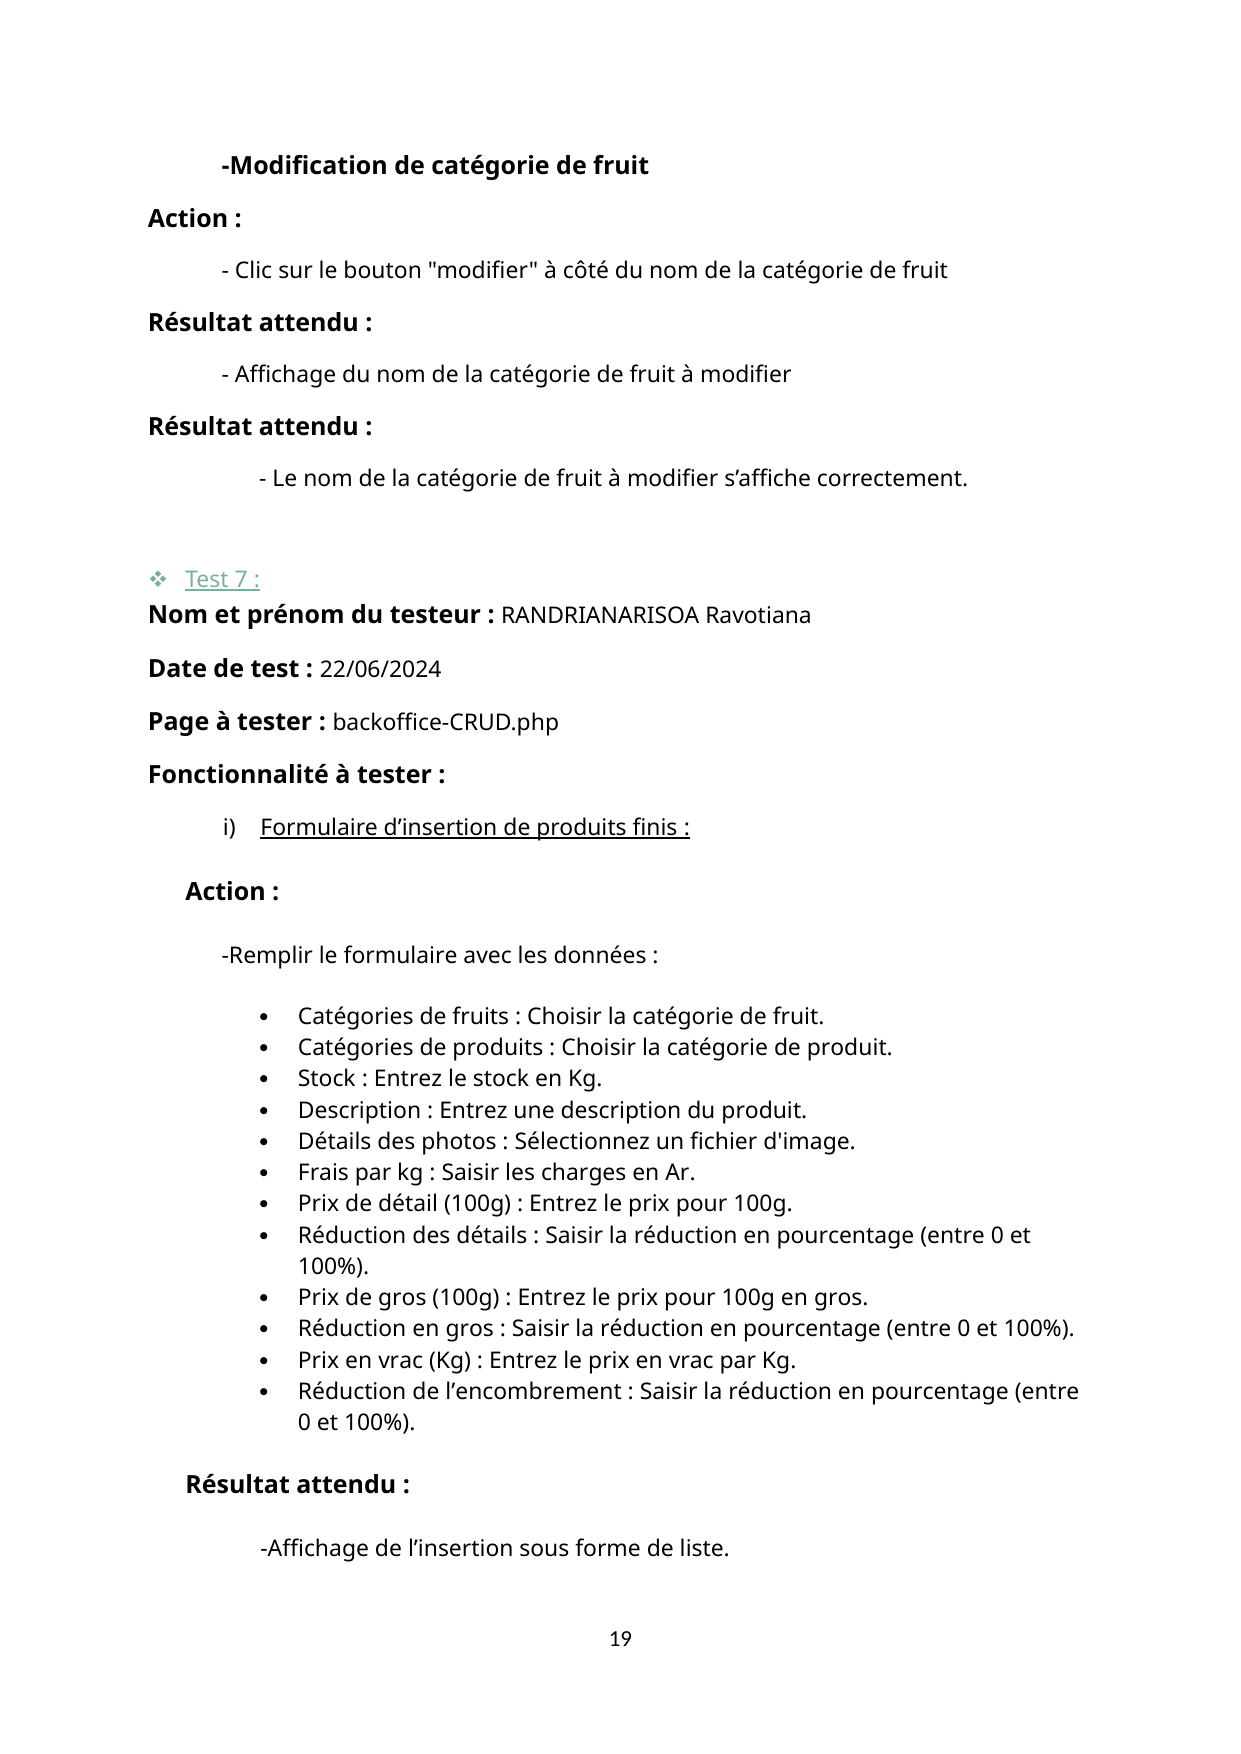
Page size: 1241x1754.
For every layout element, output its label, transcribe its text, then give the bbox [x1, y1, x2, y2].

text -Remplir le formulaire avec les données : [221, 939, 1093, 971]
text Résultat attendu : [185, 1466, 1093, 1501]
text - Clic sur le bouton "modifier" à côté du nom de la catégorie de fruit [148, 254, 1093, 286]
text Action : [185, 873, 1093, 907]
text Page à tester : backoffice-CRUD.php [148, 704, 1093, 738]
list Description : Entrez une description du produit. [260, 1093, 1093, 1125]
subtitle Test 7 : [148, 563, 1093, 594]
text Date de test : 22/06/2024 [148, 650, 1093, 684]
text -Modification de catégorie de fruit [148, 148, 1093, 182]
text Fonctionnalité à tester : [148, 757, 1093, 791]
list Prix de détail (100g) : Entrez le prix pour 100g. [260, 1187, 1093, 1218]
list Catégories de fruits : Choisir la catégorie de fruit. [260, 1000, 1093, 1031]
list Réduction des détails : Saisir la réduction en pourcentage (entre 0 et 100%). [260, 1218, 1093, 1281]
list Formulaire d’insertion de produits finis : [223, 811, 1093, 842]
text - Affichage du nom de la catégorie de fruit à modifier [148, 358, 1093, 389]
text Nom et prénom du testeur : RANDRIANARISOA Ravotiana [148, 597, 1093, 631]
text Action : [148, 201, 1093, 235]
list Prix en vrac (Kg) : Entrez le prix en vrac par Kg. [260, 1343, 1093, 1375]
list Frais par kg : Saisir les charges en Ar. [260, 1156, 1093, 1187]
list Stock : Entrez le stock en Kg. [260, 1062, 1093, 1093]
text Résultat attendu : [148, 409, 1093, 443]
text - Le nom de la catégorie de fruit à modifier s’affiche correctement. [185, 462, 1093, 493]
list Prix de gros (100g) : Entrez le prix pour 100g en gros. [260, 1281, 1093, 1312]
list Catégories de produits : Choisir la catégorie de produit. [260, 1031, 1093, 1062]
text Résultat attendu : [148, 305, 1093, 339]
list Réduction en gros : Saisir la réduction en pourcentage (entre 0 et 100%). [260, 1312, 1093, 1343]
text -Affichage de l’insertion sous forme de liste. [260, 1532, 1093, 1564]
list Réduction de l’encombrement : Saisir la réduction en pourcentage (entre 0 et 100%). [260, 1375, 1093, 1437]
list Détails des photos : Sélectionnez un fichier d'image. [260, 1125, 1093, 1156]
